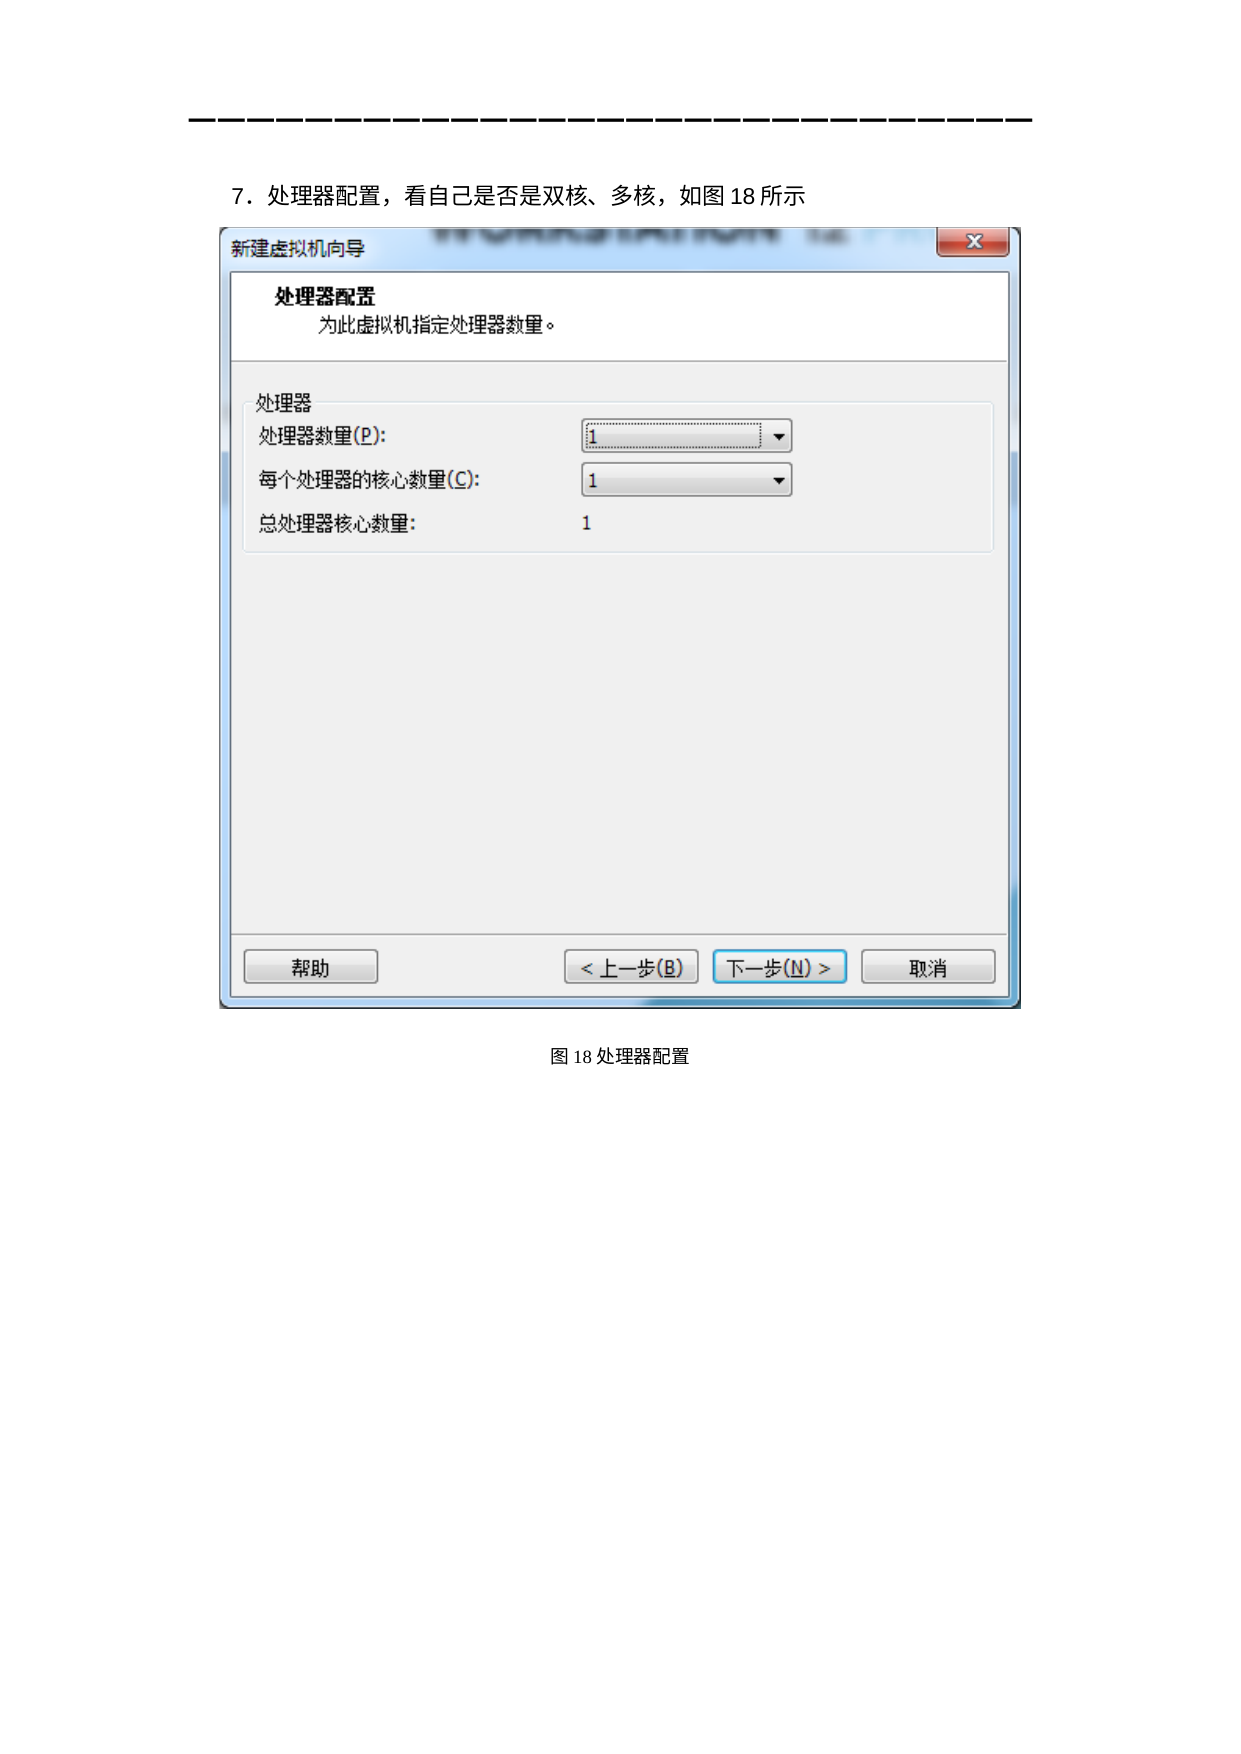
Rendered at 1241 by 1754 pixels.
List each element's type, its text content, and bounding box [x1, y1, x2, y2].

text 图18 处理器配置 [187, 1039, 1053, 1072]
picture [219, 227, 1021, 1009]
text 7．处理器配置，看自己是否是双核、多核，如图18所示 [231, 162, 1053, 227]
